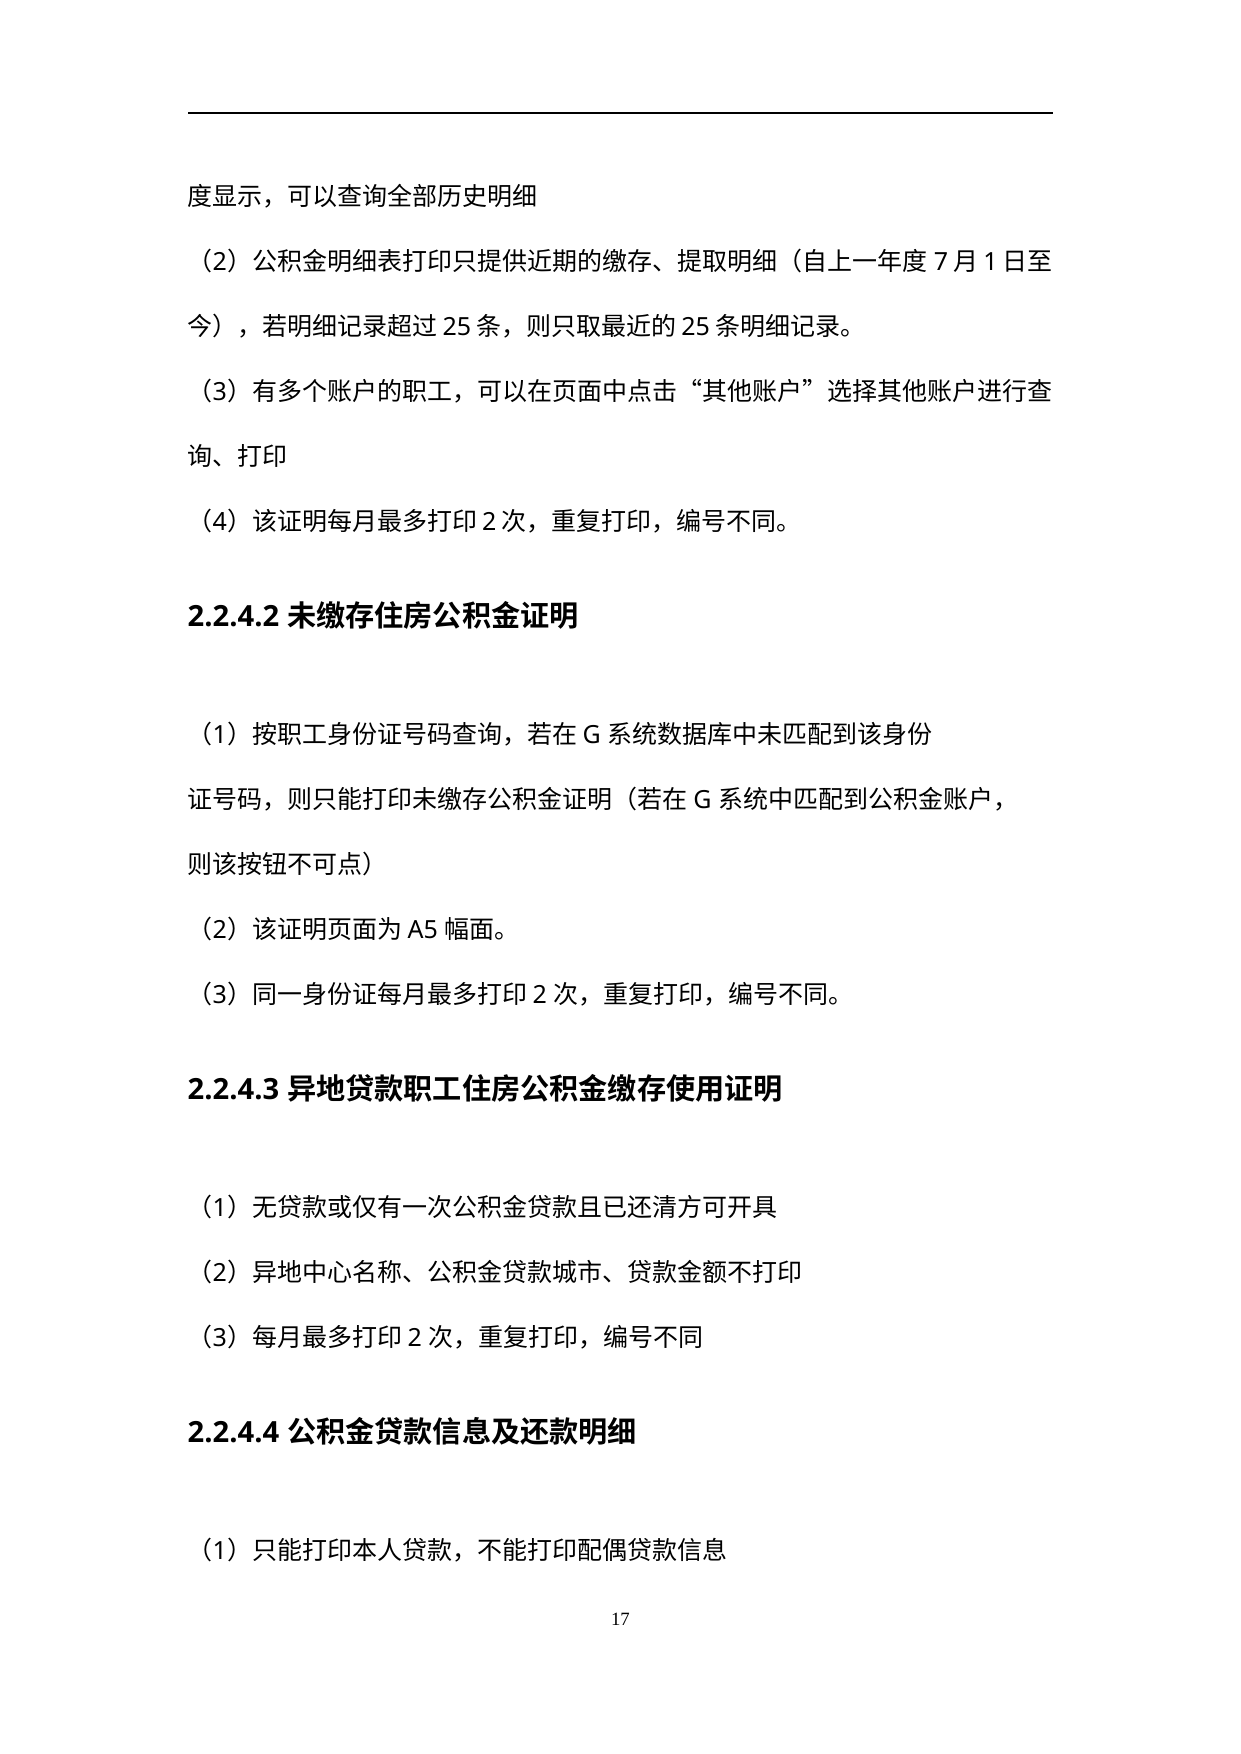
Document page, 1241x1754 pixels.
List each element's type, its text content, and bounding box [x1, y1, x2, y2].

text （1）无贷款或仅有一次公积金贷款且已还清方可开具 [187, 1173, 1053, 1238]
subtitle 2.2.4.3 异地贷款职工住房公积金缴存使用证明 [187, 1054, 1053, 1119]
text （4）该证明每月最多打印2次，重复打印，编号不同。 [187, 487, 1053, 552]
subtitle 2.2.4.2 未缴存住房公积金证明 [187, 581, 1053, 646]
text （2）异地中心名称、公积金贷款城市、贷款金额不打印 [187, 1238, 1053, 1303]
text （1）只能打印本人贷款，不能打印配偶贷款信息 [187, 1516, 1053, 1581]
subtitle 2.2.4.4 公积金贷款信息及还款明细 [187, 1397, 1053, 1462]
text （1）按职工身份证号码查询，若在 G 系统数据库中未匹配到该身份 [187, 700, 1053, 765]
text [187, 162, 1053, 227]
text （3）同一身份证每月最多打印 2 次，重复打印，编号不同。 [187, 960, 1053, 1025]
text （2）该证明页面为 A5 幅面。 [187, 895, 1053, 960]
text （2）公积金明细表打印只提供近期的缴存、提取明细（自上一年度7月1日至今），若明细记录超过25条，则只取最近的25条明细记录。 [187, 227, 1053, 357]
text 证号码，则只能打印未缴存公积金证明（若在 G 系统中匹配到公积金账户， [187, 765, 1053, 830]
text （3）每月最多打印 2 次，重复打印，编号不同 [187, 1303, 1053, 1368]
text （3）有多个账户的职工，可以在页面中点击“其他账户”选择其他账户进行查询、打印 [187, 357, 1053, 487]
text 则该按钮不可点） [187, 830, 1053, 895]
